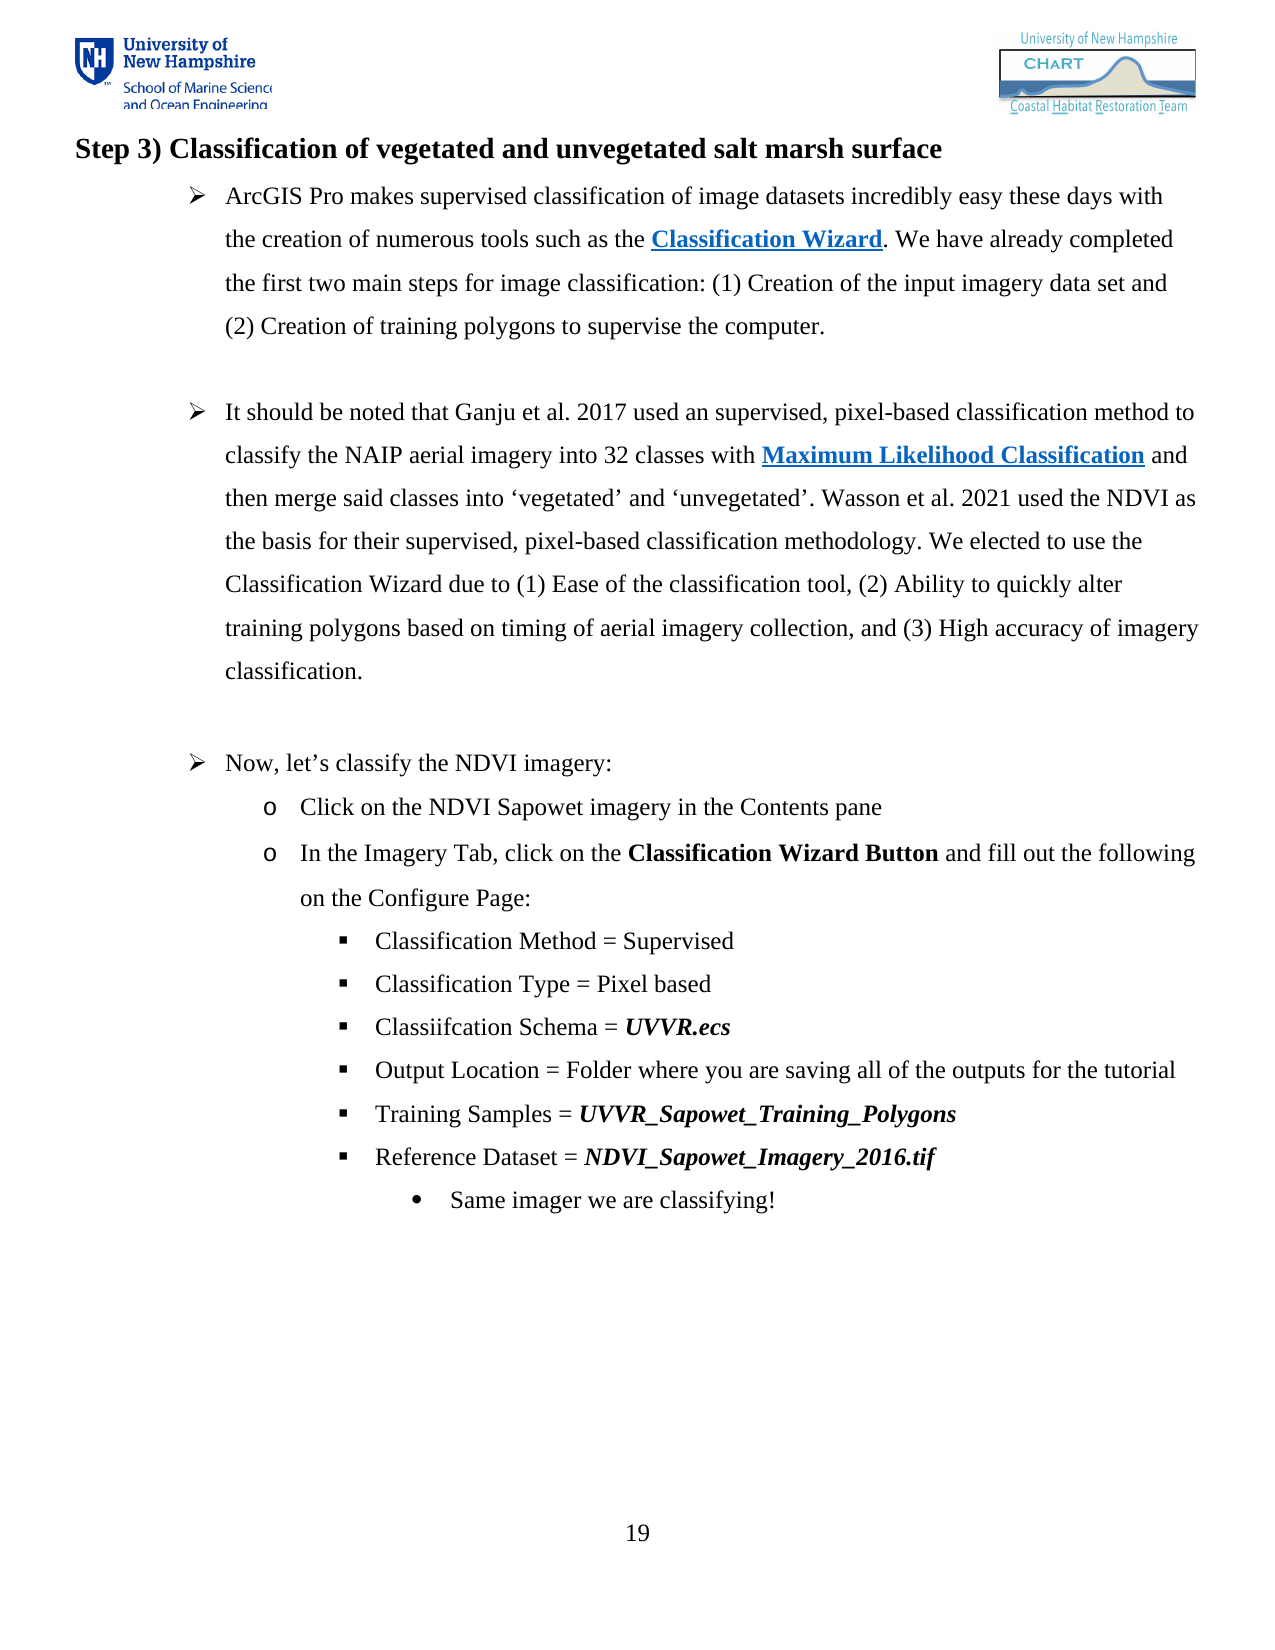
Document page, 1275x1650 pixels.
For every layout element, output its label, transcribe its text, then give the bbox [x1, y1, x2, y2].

list Same imager we are classifying! [412, 1185, 1200, 1214]
picture [75, 37, 272, 109]
list Classiifcation Schema = UVVR.ecs [337, 1012, 1200, 1041]
list Classification Method = Supervised [337, 926, 1200, 955]
list Training Samples = UVVR_Sapowet_Training_Polygons [337, 1099, 1200, 1127]
text Step 3) Classification of vegetated and unvegetated salt marsh surface [75, 131, 1200, 164]
list Output Location = Folder where you are saving all of the outputs for the tutorial [337, 1056, 1200, 1084]
list It should be noted that Ganju et al. 2017 used an supervised, pixel-based classification method to classify the NAIP aerial imagery into 32 classes with Maximum Likelihood Classification and then merge said classes into ‘vegetated’ and ‘unvegetated’. Wasson et al. 2021 used the NDVI as the basis for their supervised, pixel-based classification methodology. We elected to use the Classification Wizard due to (1) Ease of the classification tool, (2) Ability to quickly alter training polygons based on timing of aerial imagery collection, and (3) High accuracy of imagery classification. [187, 397, 1200, 684]
list ArcGIS Pro makes supervised classification of image datasets incredibly easy these days with the creation of numerous tools such as the Classification Wizard. We have already completed the first two main steps for image classification: (1) Creation of the input imagery data set and (2) Creation of training polygons to supervise the computer. [187, 181, 1200, 339]
list Click on the NDVI Sapowet imagery in the Contents pane [262, 792, 1200, 822]
list Reference Dataset = NDVI_Sapowet_Imagery_2016.tif [337, 1142, 1200, 1171]
list Now, let’s classify the NDVI imagery: [187, 748, 1200, 777]
list In the Imagery Tab, click on the Classification Wizard Button and fill out the following on the Configure Page: [262, 838, 1200, 912]
picture [992, 27, 1196, 116]
list Classification Type = Pixel based [337, 969, 1200, 998]
